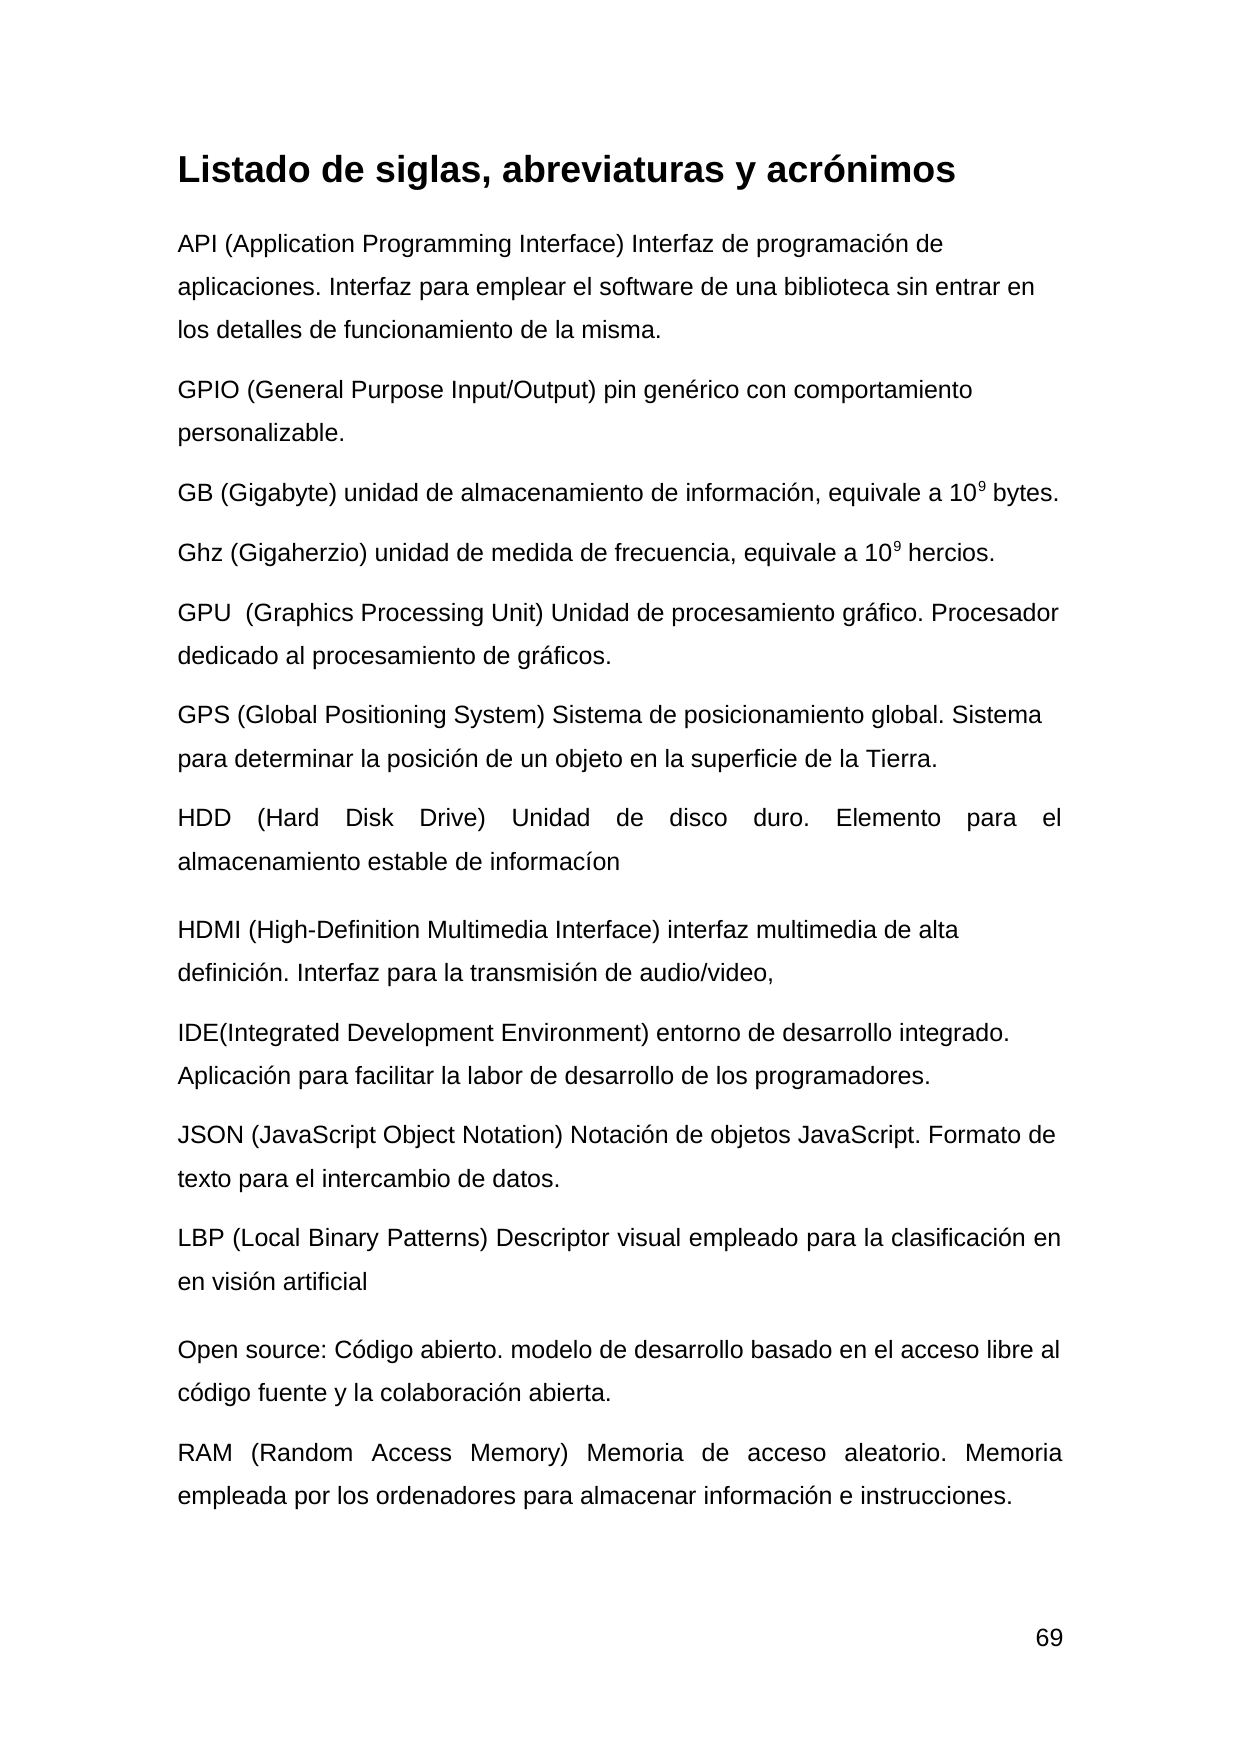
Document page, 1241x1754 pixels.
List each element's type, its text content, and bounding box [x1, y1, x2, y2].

text GPU (Graphics Processing Unit) Unidad de procesamiento gráfico. Procesador dedicado al procesamiento de gráficos. [177, 597, 1063, 669]
text LBP (Local Binary Patterns) Descriptor visual empleado para la clasificación en en visión artificial [177, 1223, 1063, 1295]
text JSON (JavaScript Object Notation) Notación de objetos JavaScript. Formato de texto para el intercambio de datos. [177, 1120, 1063, 1192]
text API (Application Programming Interface) Interfaz de programación de aplicaciones. Interfaz para emplear el software de una biblioteca sin entrar en los detalles de funcionamiento de la misma. [177, 229, 1063, 344]
text GPIO (General Purpose Input/Output) pin genérico con comportamiento personalizable. [177, 375, 1063, 447]
text Ghz (Gigaherzio) unidad de medida de frecuencia, equivale a 109 hercios. [177, 538, 1063, 566]
list Listado de siglas, abreviaturas y acrónimos [177, 148, 1063, 191]
text HDD (Hard Disk Drive) Unidad de disco duro. Elemento para el almacenamiento estable de informacíon [177, 803, 1063, 875]
text Open source: Código abierto. modelo de desarrollo basado en el acceso libre al código fuente y la colaboración abierta. [177, 1334, 1063, 1406]
text RAM (Random Access Memory) Memoria de acceso aleatorio. Memoria empleada por los ordenadores para almacenar información e instrucciones. [177, 1437, 1063, 1509]
text GB (Gigabyte) unidad de almacenamiento de información, equivale a 109 bytes. [177, 478, 1063, 507]
text IDE(Integrated Development Environment) entorno de desarrollo integrado. Aplicación para facilitar la labor de desarrollo de los programadores. [177, 1017, 1063, 1089]
text HDMI (High-Definition Multimedia Interface) interfaz multimedia de alta definición. Interfaz para la transmisión de audio/video, [177, 914, 1063, 986]
text GPS (Global Positioning System) Sistema de posicionamiento global. Sistema para determinar la posición de un objeto en la superficie de la Tierra. [177, 700, 1063, 772]
